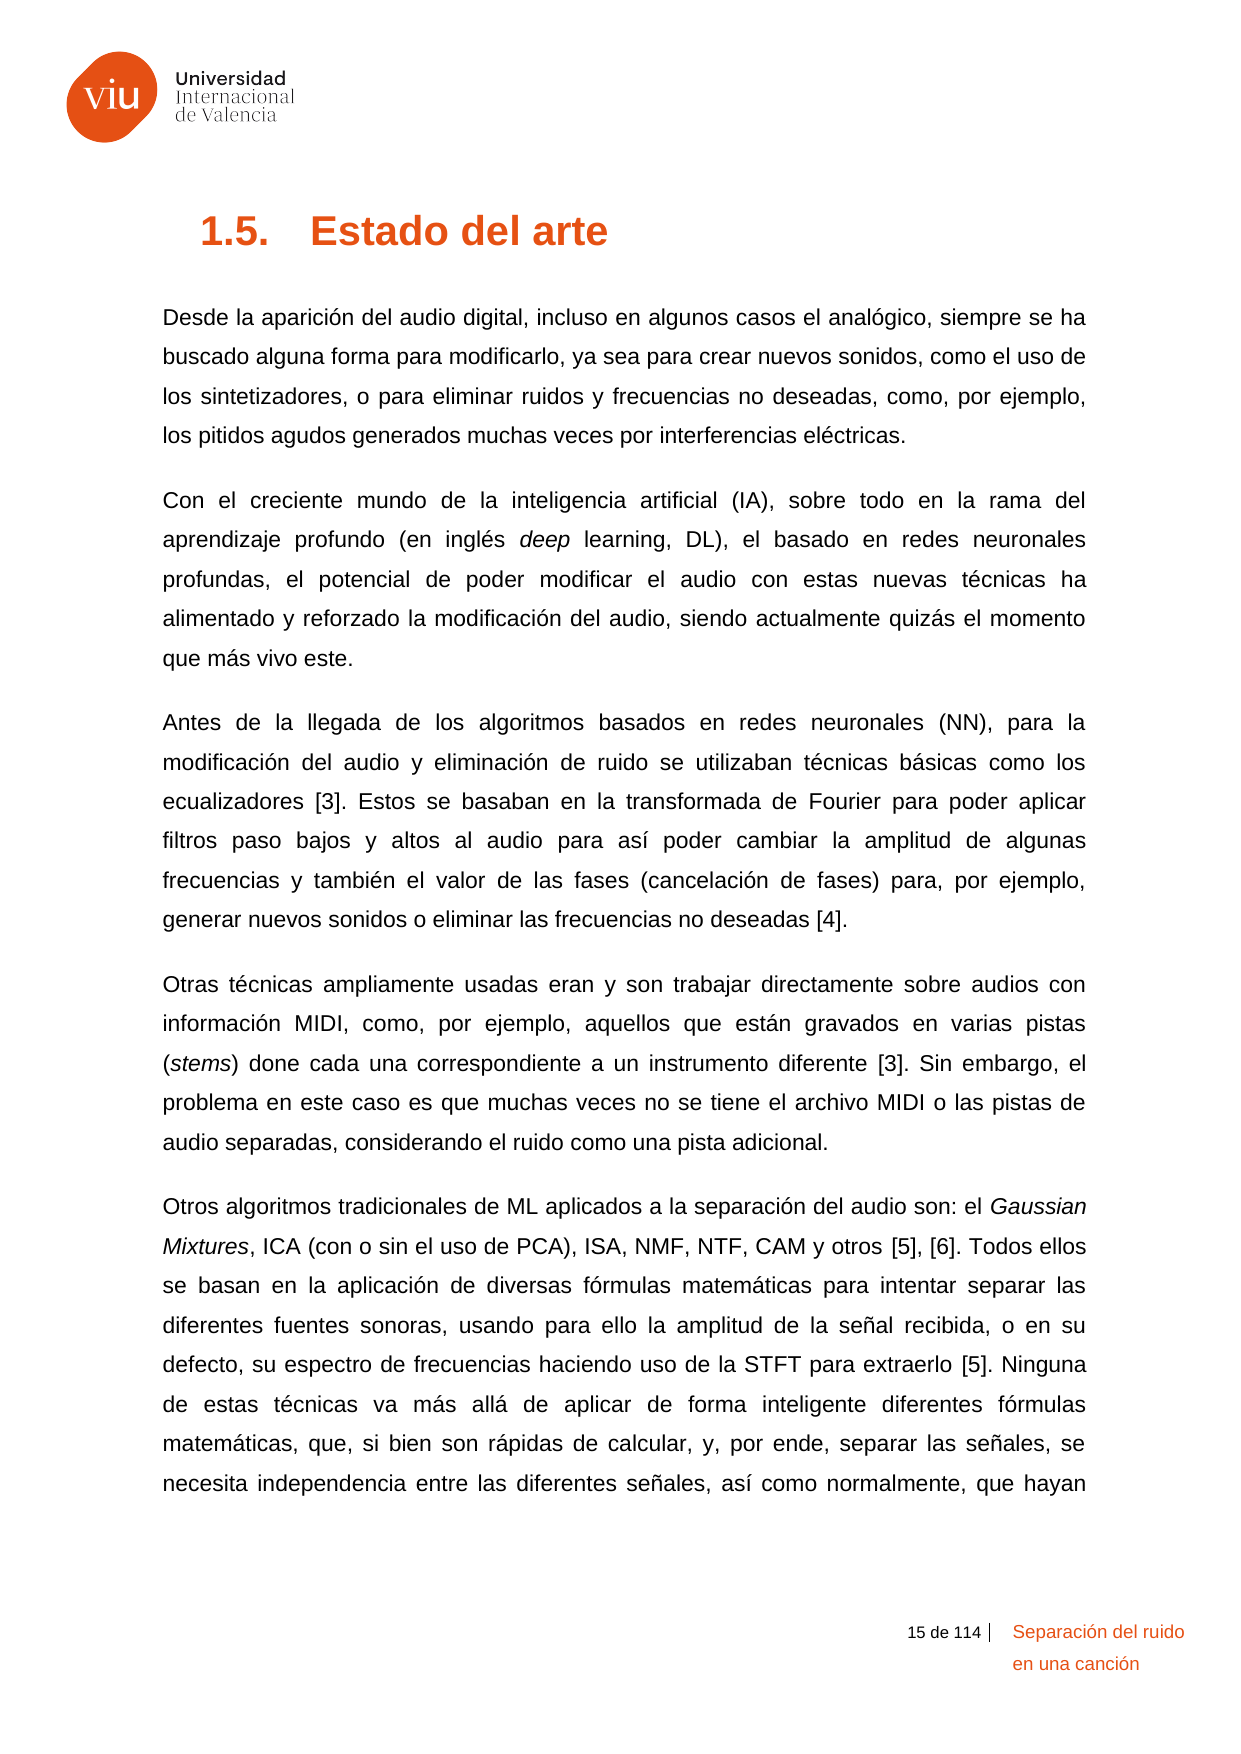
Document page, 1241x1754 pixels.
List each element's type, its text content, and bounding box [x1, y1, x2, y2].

text Antes de la llegada de los algoritmos basados en redes neuronales (NN), para la modificación del audio y eliminación de ruido se utilizaban técnicas básicas como los ecualizadores . Estos se basaban en la transformada de Fourier para poder aplicar filtros paso bajos y altos al audio para así poder cambiar la amplitud de algunas frecuencias y también el valor de las fases (cancelación de fases) para, por ejemplo, generar nuevos sonidos o eliminar las frecuencias no deseadas . [162, 709, 1087, 933]
picture [45, 29, 316, 165]
text Con el creciente mundo de la inteligencia artificial (IA), sobre todo en la rama del aprendizaje profundo (en inglés deep learning, DL), el basado en redes neuronales profundas, el potencial de poder modificar el audio con estas nuevas técnicas ha alimentado y reforzado la modificación del audio, siendo actualmente quizás el momento que más vivo este. [162, 487, 1087, 671]
list Estado del arte [200, 207, 1087, 255]
text Otras técnicas ampliamente usadas eran y son trabajar directamente sobre audios con información MIDI, como, por ejemplo, aquellos que están gravados en varias pistas (stems) done cada una correspondiente a un instrumento diferente . Sin embargo, el problema en este caso es que muchas veces no se tiene el archivo MIDI o las pistas de audio separadas, considerando el ruido como una pista adicional. [162, 971, 1087, 1155]
text Desde la aparición del audio digital, incluso en algunos casos el analógico, siempre se ha buscado alguna forma para modificarlo, ya sea para crear nuevos sonidos, como el uso de los sintetizadores, o para eliminar ruidos y frecuencias no deseadas, como, por ejemplo, los pitidos agudos generados muchas veces por interferencias eléctricas. [162, 304, 1087, 448]
